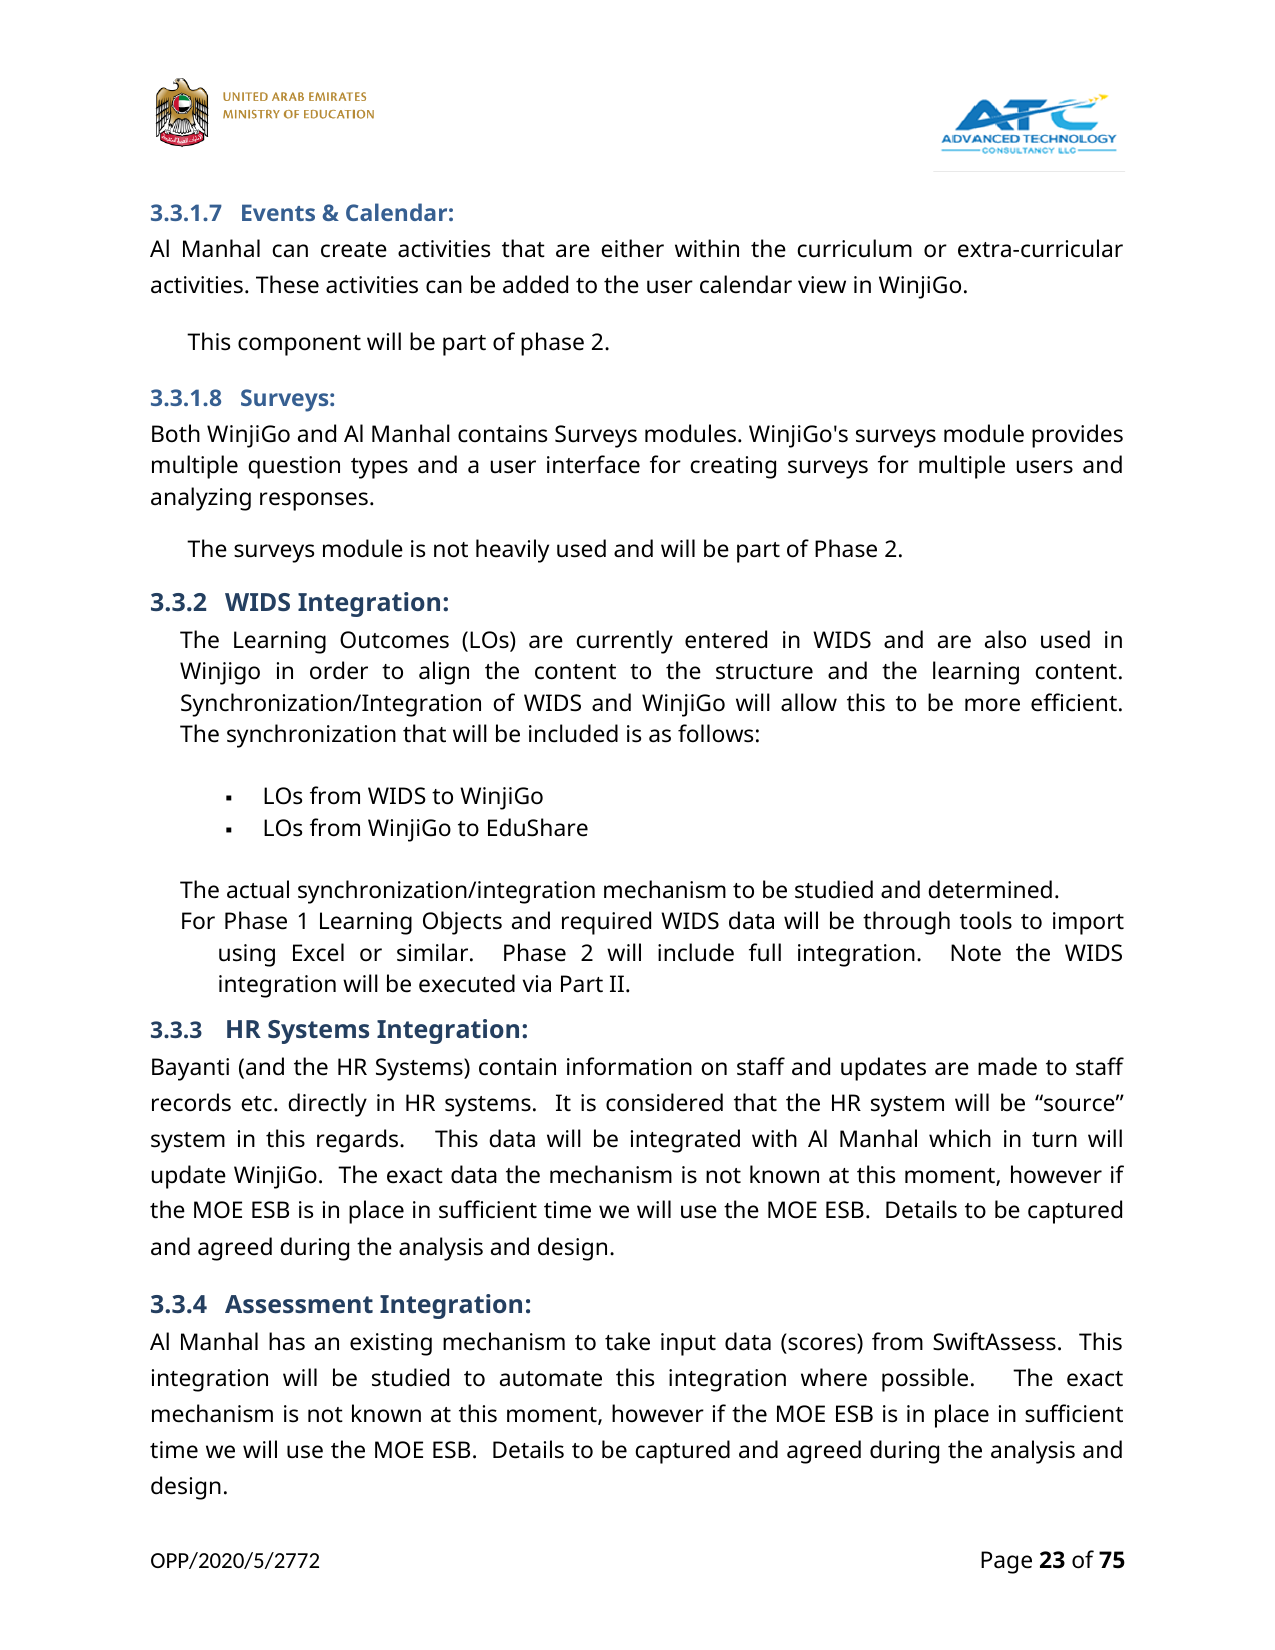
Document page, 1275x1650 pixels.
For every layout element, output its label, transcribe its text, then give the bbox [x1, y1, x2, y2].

text LOs from WIDS to WinjiGo [225, 780, 1125, 812]
subtitle Assessment Integration: [150, 1287, 1125, 1321]
picture [932, 76, 1125, 172]
list For Phase 1 Learning Objects and required WIDS data will be through tools to import using Excel or similar. Phase 2 will include full integration. Note the WIDS integration will be executed via Part II. [180, 905, 1125, 999]
text Both WinjiGo and Al Manhal contains Surveys modules. WinjiGo's surveys module provides multiple question types and a user interface for creating surveys for multiple users and analyzing responses. [150, 418, 1125, 512]
text This component will be part of phase 2. [187, 326, 1125, 357]
text Al Manhal has an existing mechanism to take input data (scores) from SwiftAssess. This integration will be studied to automate this integration where possible. The exact mechanism is not known at this moment, however if the MOE ESB is in place in sufficient time we will use the MOE ESB. Details to be captured and agreed during the analysis and design. [150, 1326, 1125, 1501]
text LOs from WinjiGo to EduShare [225, 812, 1125, 843]
subtitle WIDS Integration: [150, 585, 1125, 619]
text The surveys module is not heavily used and will be part of Phase 2. [187, 533, 1125, 564]
subtitle Surveys: [150, 382, 1125, 413]
subtitle HR Systems Integration: [150, 1012, 1125, 1046]
list The actual synchronization/integration mechanism to be studied and determined. [180, 874, 1125, 905]
text Al Manhal can create activities that are either within the curriculum or extra-curricular activities. These activities can be added to the user calendar view in WinjiGo. [150, 233, 1125, 300]
picture [150, 75, 376, 150]
list The Learning Outcomes (LOs) are currently entered in WIDS and are also used in Winjigo in order to align the content to the structure and the learning content. Synchronization/Integration of WIDS and WinjiGo will allow this to be more efficient. The synchronization that will be included is as follows: [180, 624, 1125, 749]
subtitle Events & Calendar: [150, 197, 1125, 228]
text Bayanti (and the HR Systems) contain information on staff and updates are made to staff records etc. directly in HR systems. It is considered that the HR system will be “source” system in this regards. This data will be integrated with Al Manhal which in turn will update WinjiGo. The exact data the mechanism is not known at this moment, however if the MOE ESB is in place in sufficient time we will use the MOE ESB. Details to be captured and agreed during the analysis and design. [150, 1051, 1125, 1262]
